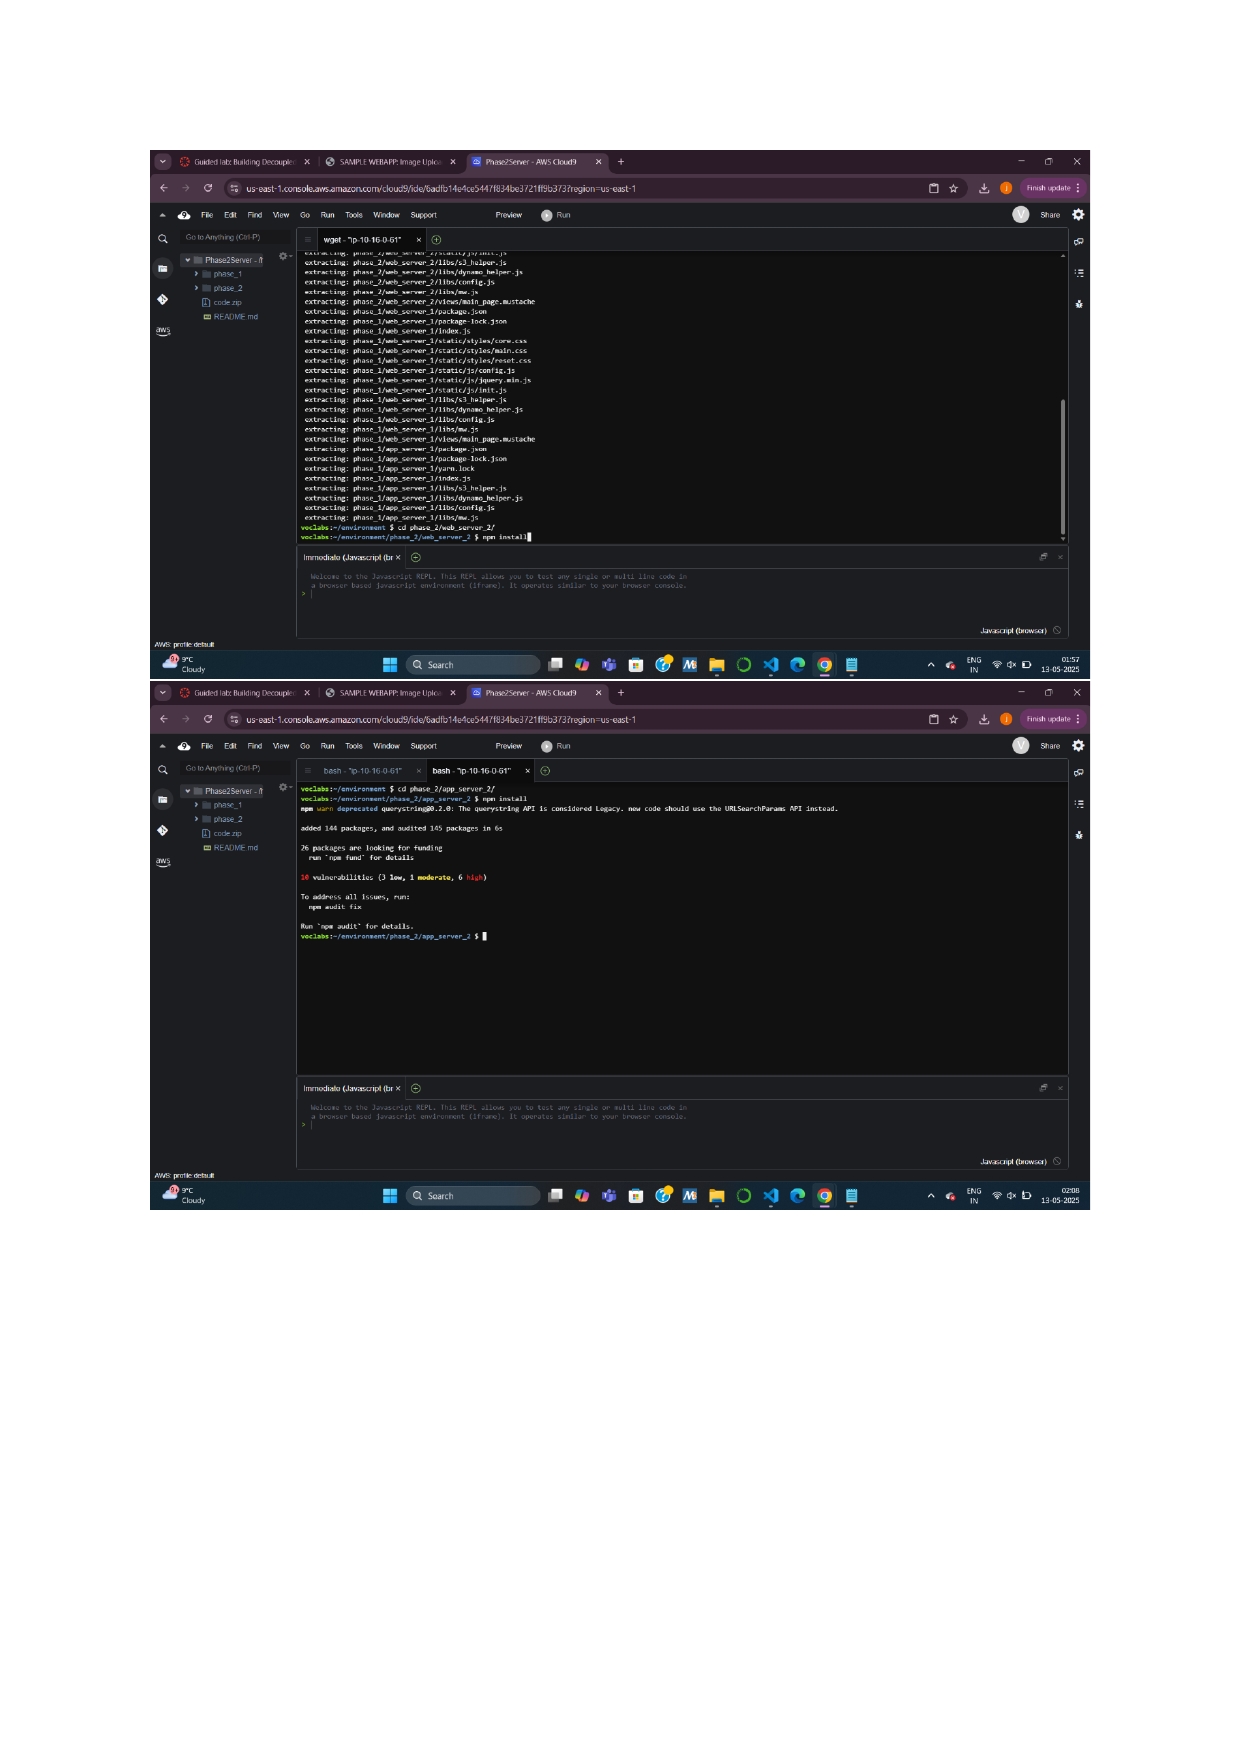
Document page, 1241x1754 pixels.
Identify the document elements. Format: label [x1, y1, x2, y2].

picture [150, 681, 1091, 1210]
picture [150, 150, 1091, 679]
